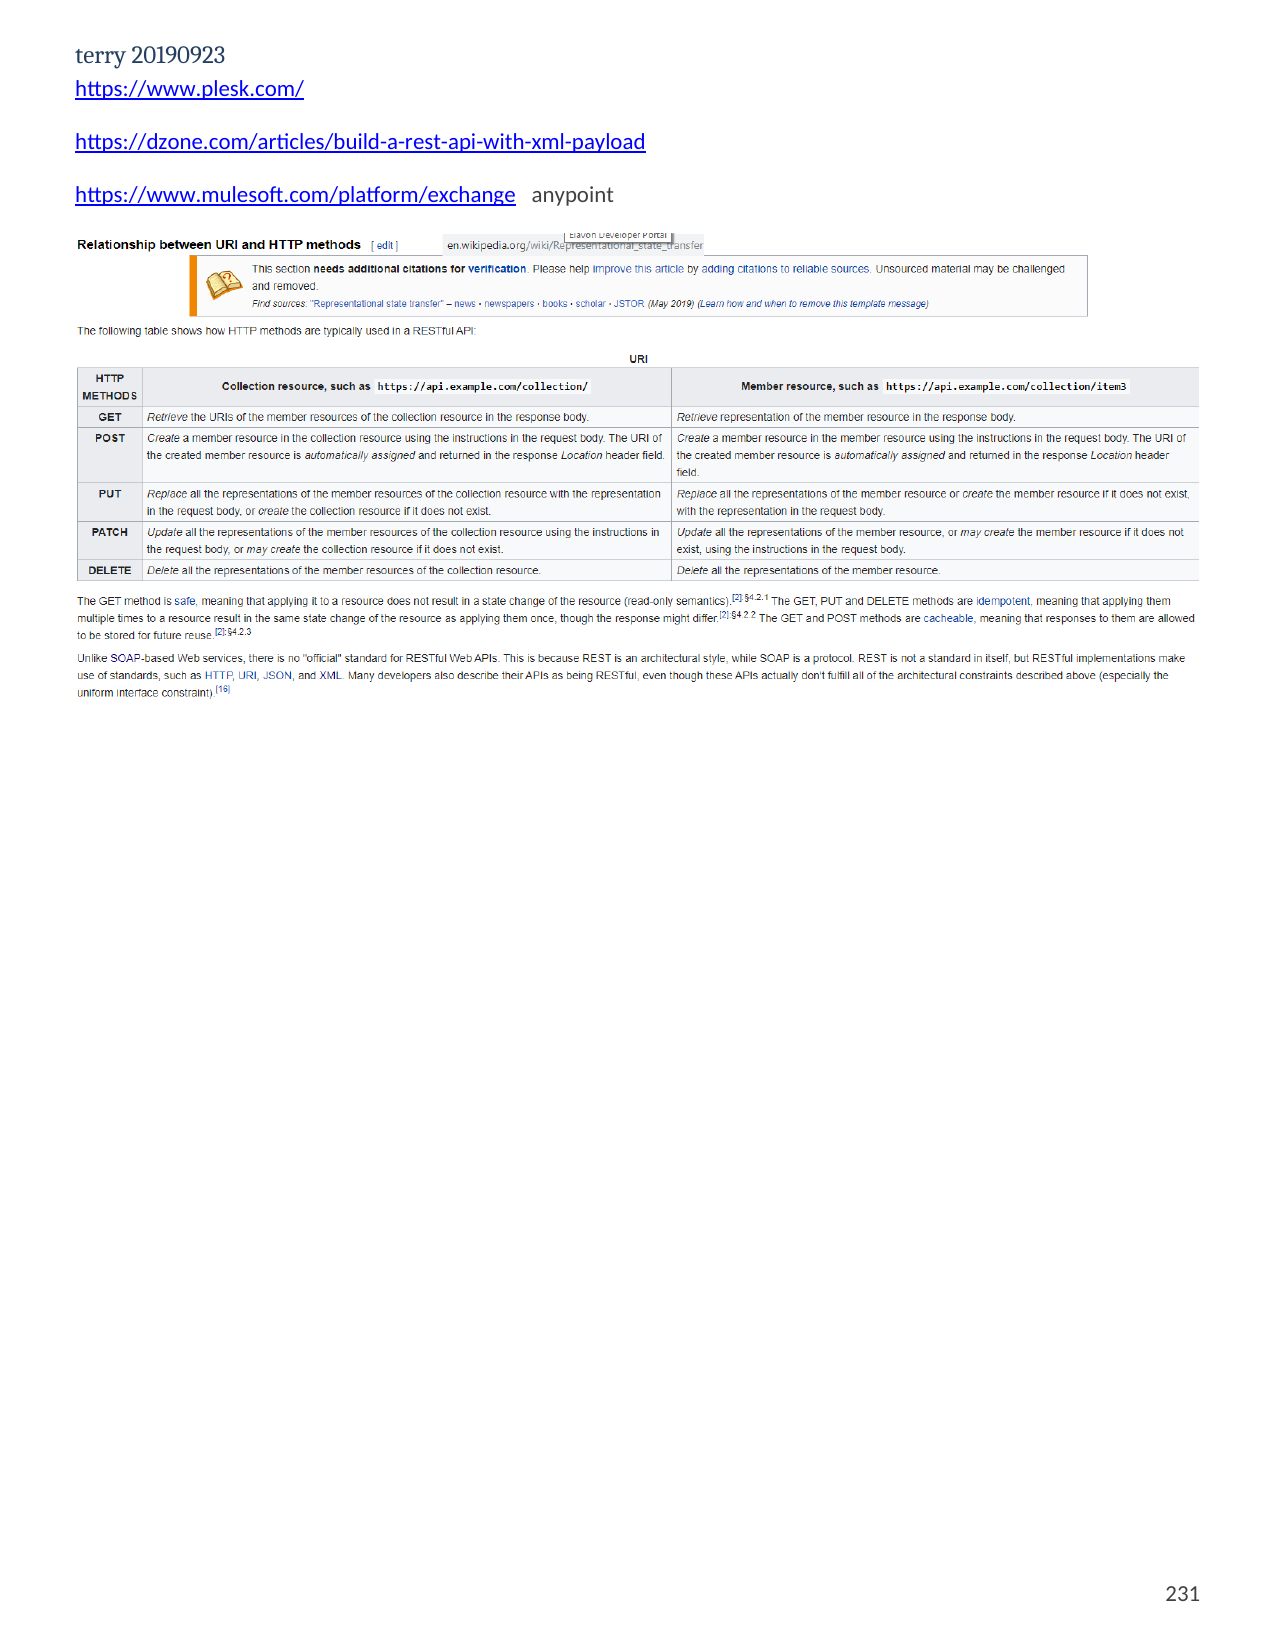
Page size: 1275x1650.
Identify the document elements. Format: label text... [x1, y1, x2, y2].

text https://www.mulesoft.com/platform/exchange anypoint [75, 180, 1200, 208]
text https://dzone.com/articles/build-a-rest-api-with-xml-payload [75, 127, 1200, 155]
subtitle terry 20190923 [75, 41, 1200, 70]
picture [75, 233, 1199, 704]
text https://www.plesk.com/ [75, 74, 1200, 102]
